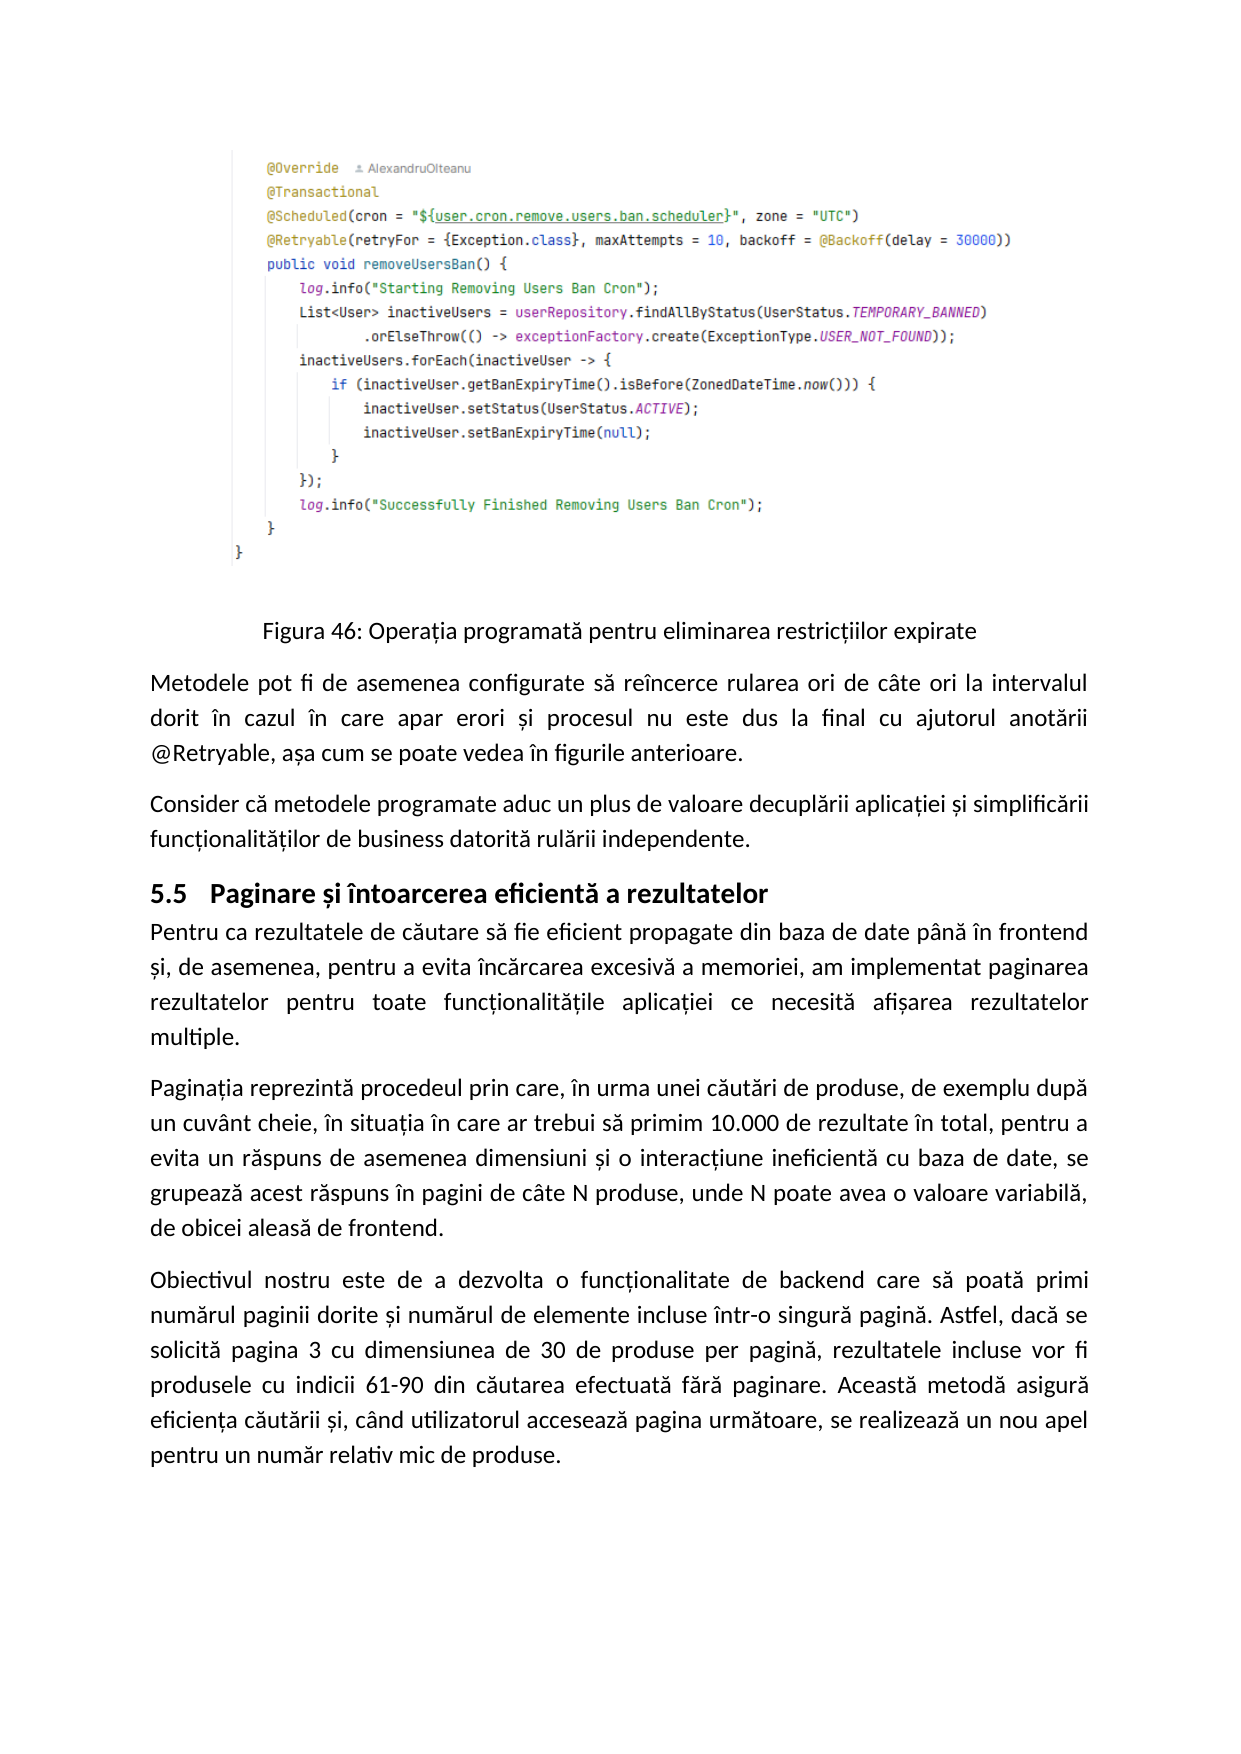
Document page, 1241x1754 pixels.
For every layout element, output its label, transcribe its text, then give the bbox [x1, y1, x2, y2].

text Metodele pot fi de asemenea configurate să reîncerce rularea ori de câte ori la intervalul dorit în cazul în care apar erori și procesul nu este dus la final cu ajutorul anotării @Retryable, așa cum se poate vedea în figurile anterioare. [150, 667, 1090, 767]
picture [219, 150, 1021, 566]
text Paginația reprezintă procedeul prin care, în urma unei căutări de produse, de exemplu după un cuvânt cheie, în situația în care ar trebui să primim 10.000 de rezultate în total, pentru a evita un răspuns de asemenea dimensiuni și o interacțiune ineficientă cu baza de date, se grupează acest răspuns în pagini de câte N produse, unde N poate avea o valoare variabilă, de obicei aleasă de frontend. [150, 1073, 1090, 1243]
subtitle Paginare și întoarcerea eficientă a rezultatelor [150, 875, 1090, 911]
text Pentru ca rezultatele de căutare să fie eficient propagate din baza de date până în frontend și, de asemenea, pentru a evita încărcarea excesivă a memoriei, am implementat paginarea rezultatelor pentru toate funcționalitățile aplicației ce necesită afișarea rezultatelor multiple. [150, 916, 1090, 1051]
text Obiectivul nostru este de a dezvolta o funcționalitate de backend care să poată primi numărul paginii dorite și numărul de elemente incluse într-o singură pagină. Astfel, dacă se solicită pagina 3 cu dimensiunea de 30 de produse per pagină, rezultatele incluse vor fi produsele cu indicii 61-90 din căutarea efectuată fără paginare. Această metodă asigură eficiența căutării și, când utilizatorul accesează pagina următoare, se realizează un nou apel pentru un număr relativ mic de produse. [150, 1264, 1090, 1470]
text Figura 46: Operația programată pentru eliminarea restricțiilor expirate [150, 615, 1090, 646]
text Consider că metodele programate aduc un plus de valoare decuplării aplicației și simplificării funcționalităților de business datorită rulării independente. [150, 788, 1090, 854]
